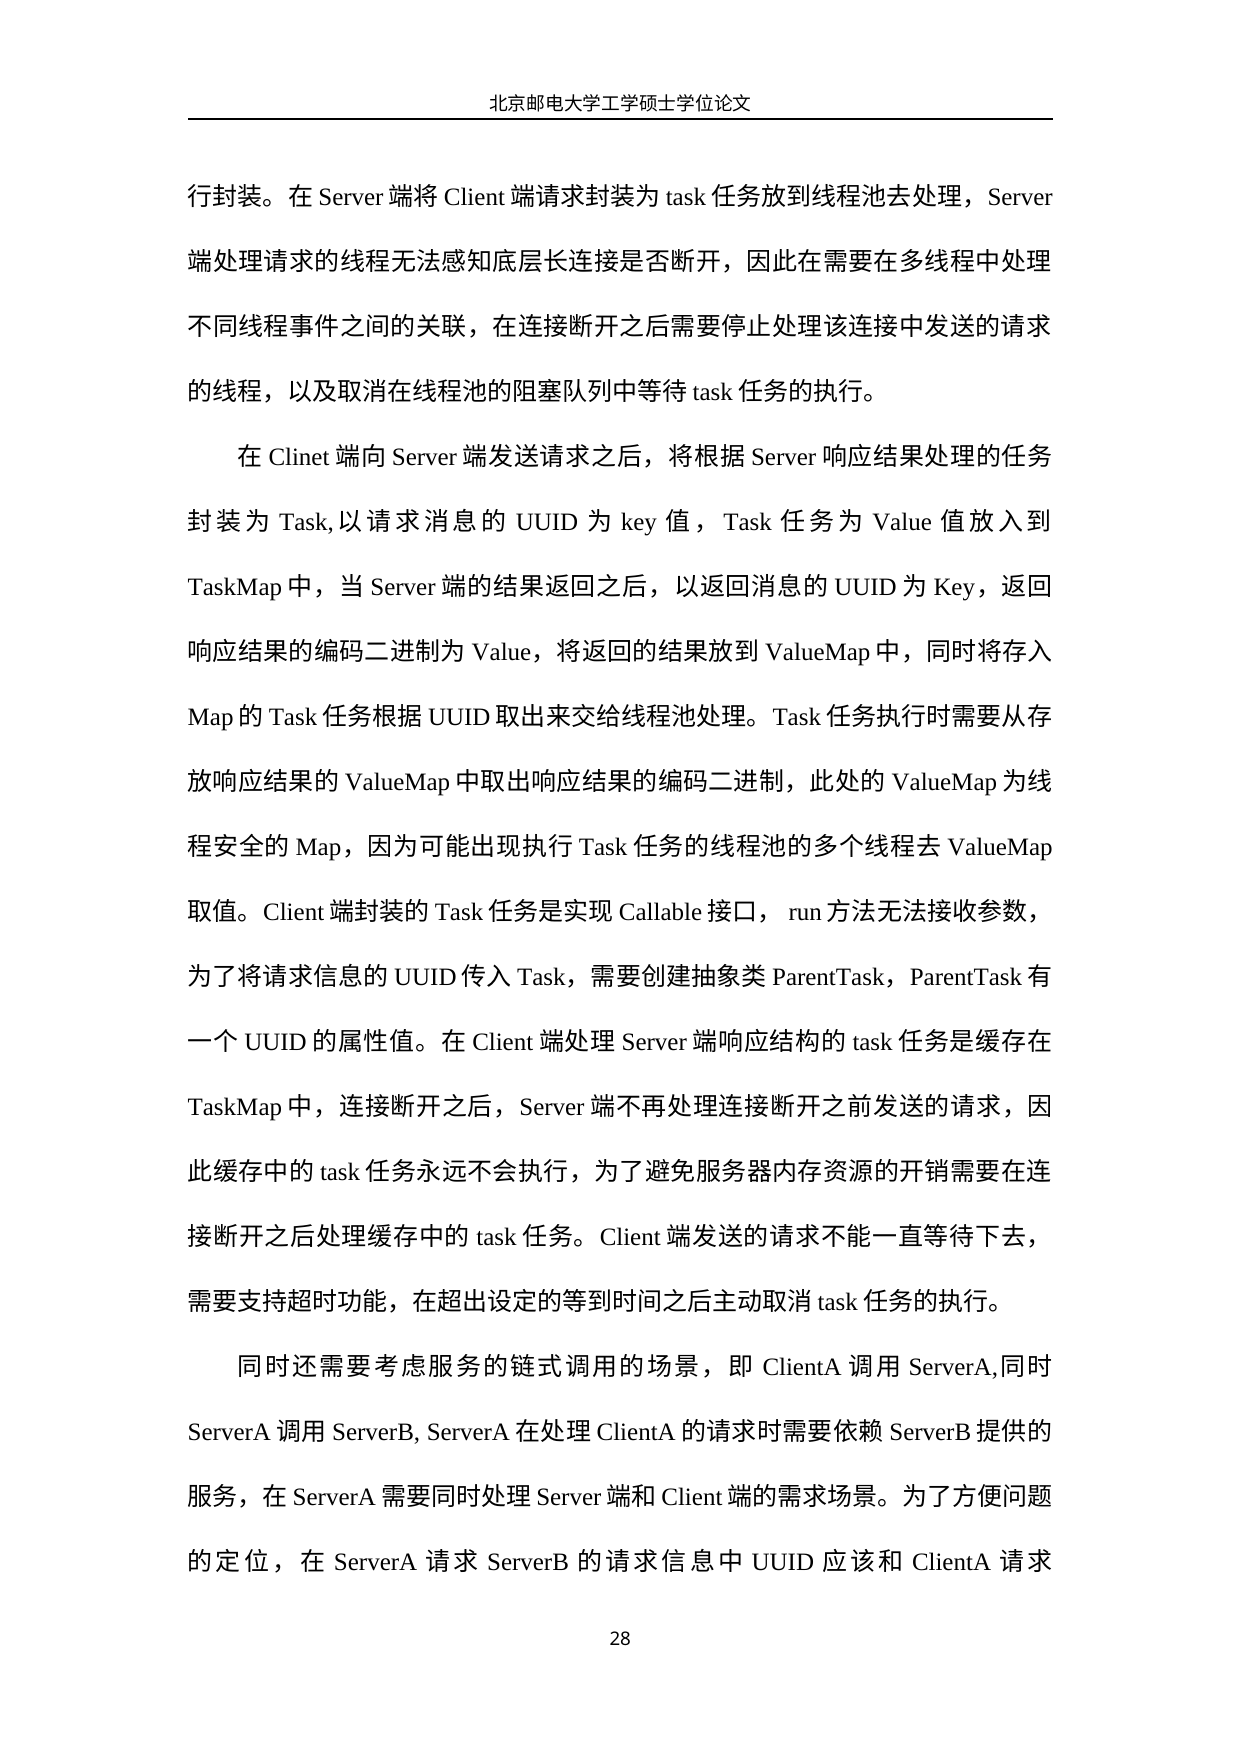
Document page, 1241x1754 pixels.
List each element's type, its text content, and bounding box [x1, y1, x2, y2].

text 在Clinet端向Server端发送请求之后，将根据Server响应结果处理的任务封装为Task,以请求消息的UUID为key值，Task任务为Value值放入到TaskMap中，当Server端的结果返回之后，以返回消息的UUID为Key，返回响应结果的编码二进制为Value，将返回的结果放到ValueMap中，同时将存入Map的Task任务根据UUID取出来交给线程池处理。Task任务执行时需要从存放响应结果的ValueMap中取出响应结果的编码二进制，此处的ValueMap为线程安全的Map，因为可能出现执行Task任务的线程池的多个线程去ValueMap取值。Client端封装的Task任务是实现Callable接口， run方法无法接收参数，为了将请求信息的UUID传入Task，需要创建抽象类ParentTask，ParentTask有一个UUID的属性值。在Client端处理Server端响应结构的task任务是缓存在TaskMap中，连接断开之后，Server端不再处理连接断开之前发送的请求，因此缓存中的task任务永远不会执行，为了避免服务器内存资源的开销需要在连接断开之后处理缓存中的task任务。Client端发送的请求不能一直等待下去，需要支持超时功能，在超出设定的等到时间之后主动取消task任务的执行。 [187, 1102, 1053, 1332]
text 在Clinet端向Server端发送请求之后，将根据Server响应结果处理的任务封装为Task,以请求消息的UUID为key值，Task任务为Value值放入到TaskMap中，当Server端的结果返回之后，以返回消息的UUID为Key，返回响应结果的编码二进制为Value，将返回的结果放到ValueMap中，同时将存入Map的Task任务根据UUID取出来交给线程池处理。Task任务执行时需要从存放响应结果的ValueMap中取出响应结果的编码二进制，此处的ValueMap为线程安全的Map，因为可能出现执行Task任务的线程池的多个线程去ValueMap取值。Client端封装的Task任务是实现Callable接口， run方法无法接收参数，为了将请求信息的UUID传入Task，需要创建抽象类ParentTask，ParentTask有一个UUID的属性值。在Client端处理Server端响应结构的task任务是缓存在TaskMap中，连接断开之后，Server端不再处理连接断开之前发送的请求，因此缓存中的task任务永远不会执行，为了避免服务器内存资源的开销需要在连接断开之后处理缓存中的task任务。Client端发送的请求不能一直等待下去，需要支持超时功能，在超出设定的等到时间之后主动取消task任务的执行。 [187, 422, 1053, 1099]
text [187, 1332, 1053, 1592]
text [187, 162, 1053, 422]
